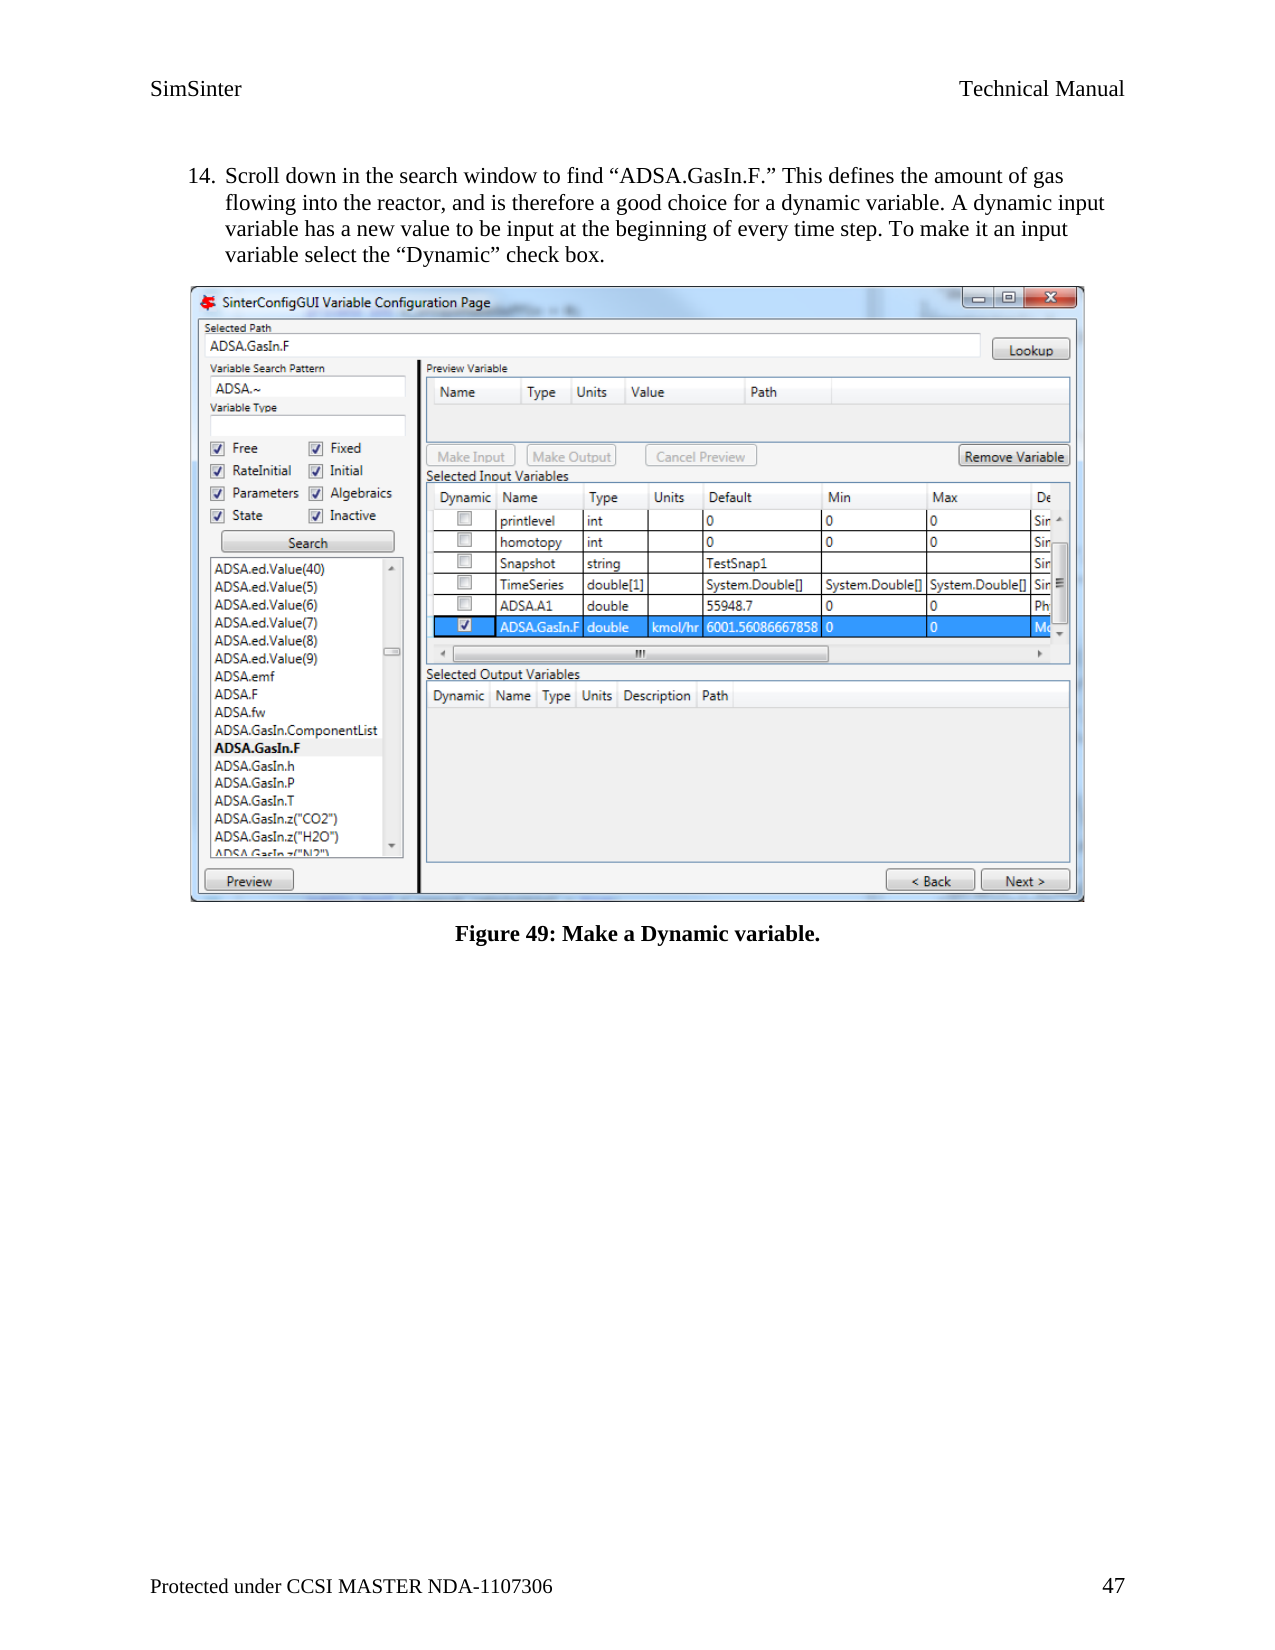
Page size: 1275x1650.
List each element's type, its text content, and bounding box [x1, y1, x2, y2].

picture [190, 286, 1085, 902]
text Figure 49: Make a Dynamic variable. [150, 920, 1125, 946]
list Scroll down in the search window to find “ADSA.GasIn.F.” This defines the amount of gas flowing into the reactor, and is therefore a good choice for a dynamic variable. A dynamic input variable has a new value to be input at the beginning of every time step. To make it an input variable select the “Dynamic” check box. [187, 162, 1125, 268]
